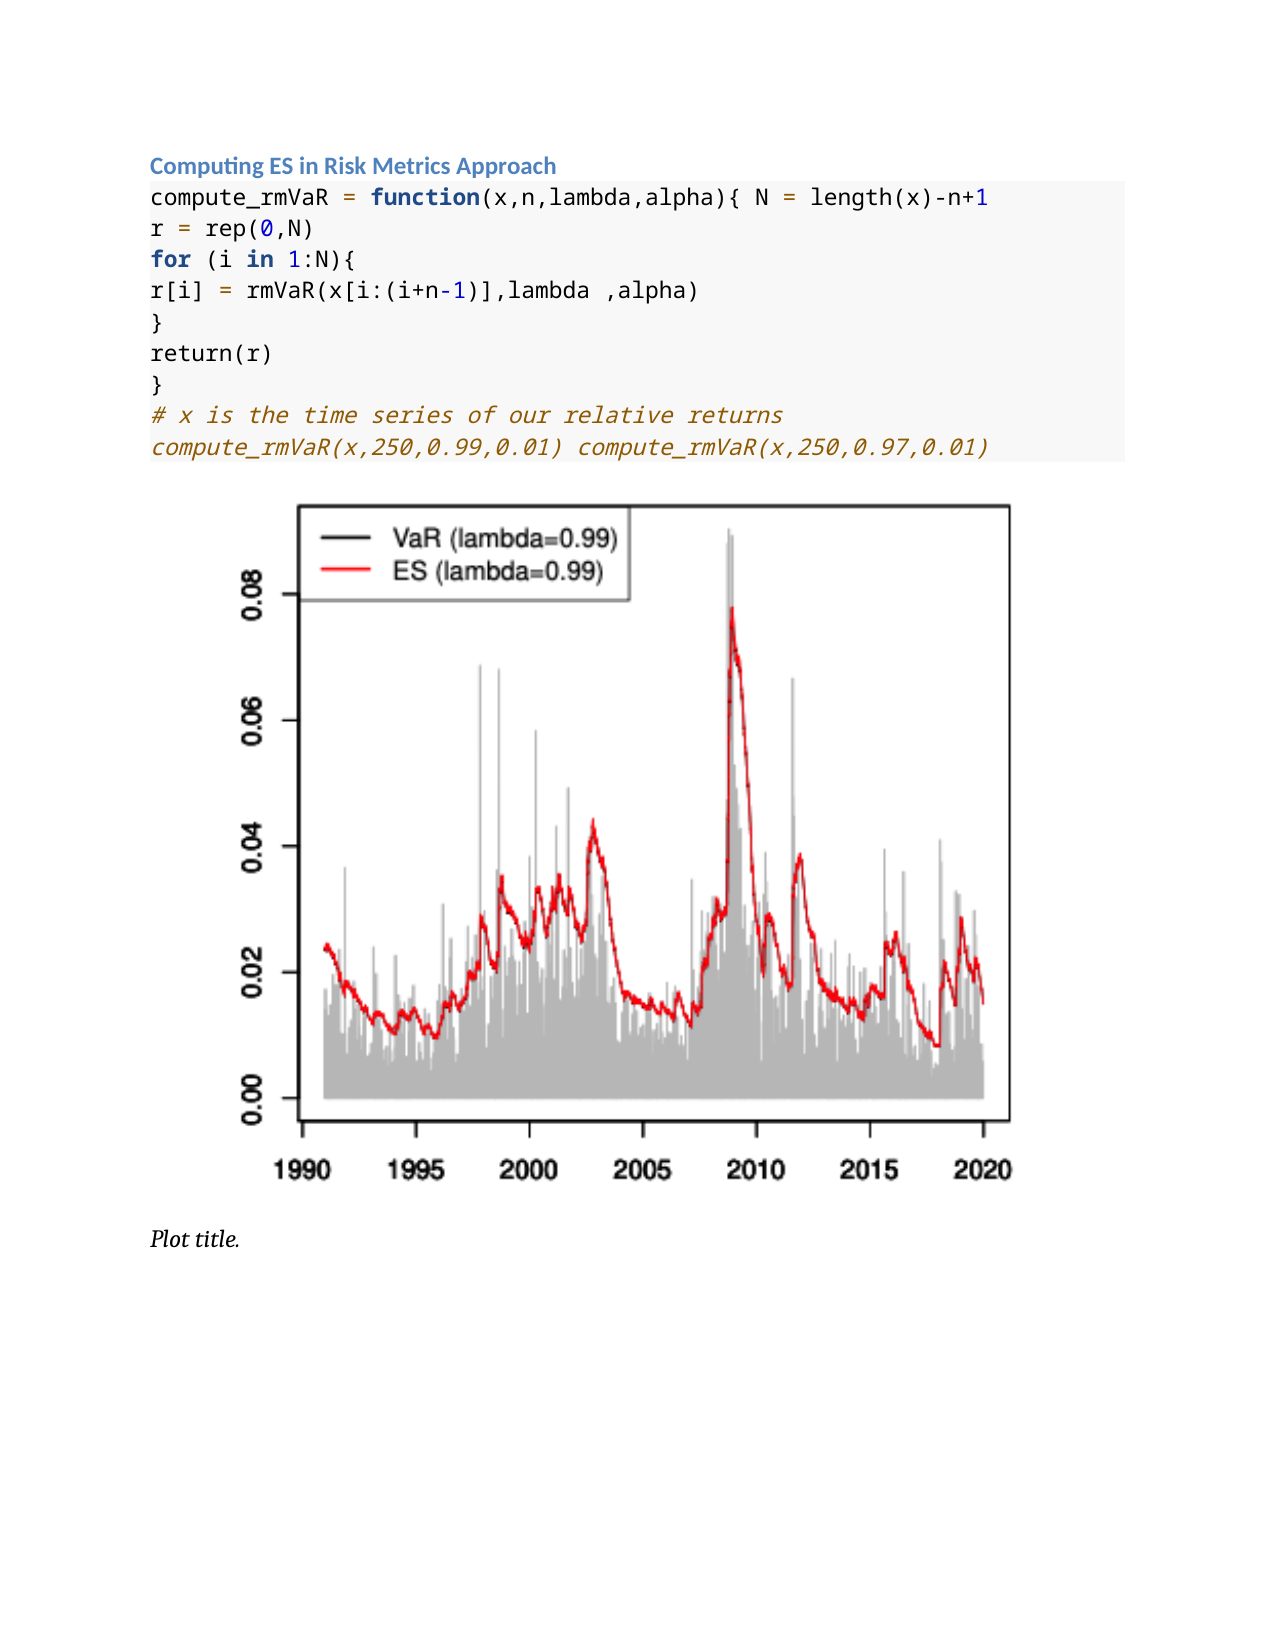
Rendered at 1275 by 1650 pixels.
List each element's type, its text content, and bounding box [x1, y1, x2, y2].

subtitle Computing ES in Risk Metrics Approach [150, 150, 1125, 181]
text Plot title. [150, 1225, 1125, 1253]
text compute_rmVaR = function(x,n,lambda,alpha){ N = length(x)-n+1 r = rep(0,N) for (i in 1:N){ r[i] = rmVaR(x[i:(i+n-1)],lambda ,alpha) } return(r) } # x is the time series of our relative returns compute_rmVaR(x,250,0.99,0.01) compute_rmVaR(x,250,0.97,0.01) [164, 181, 1125, 462]
picture [168, 482, 1044, 1204]
